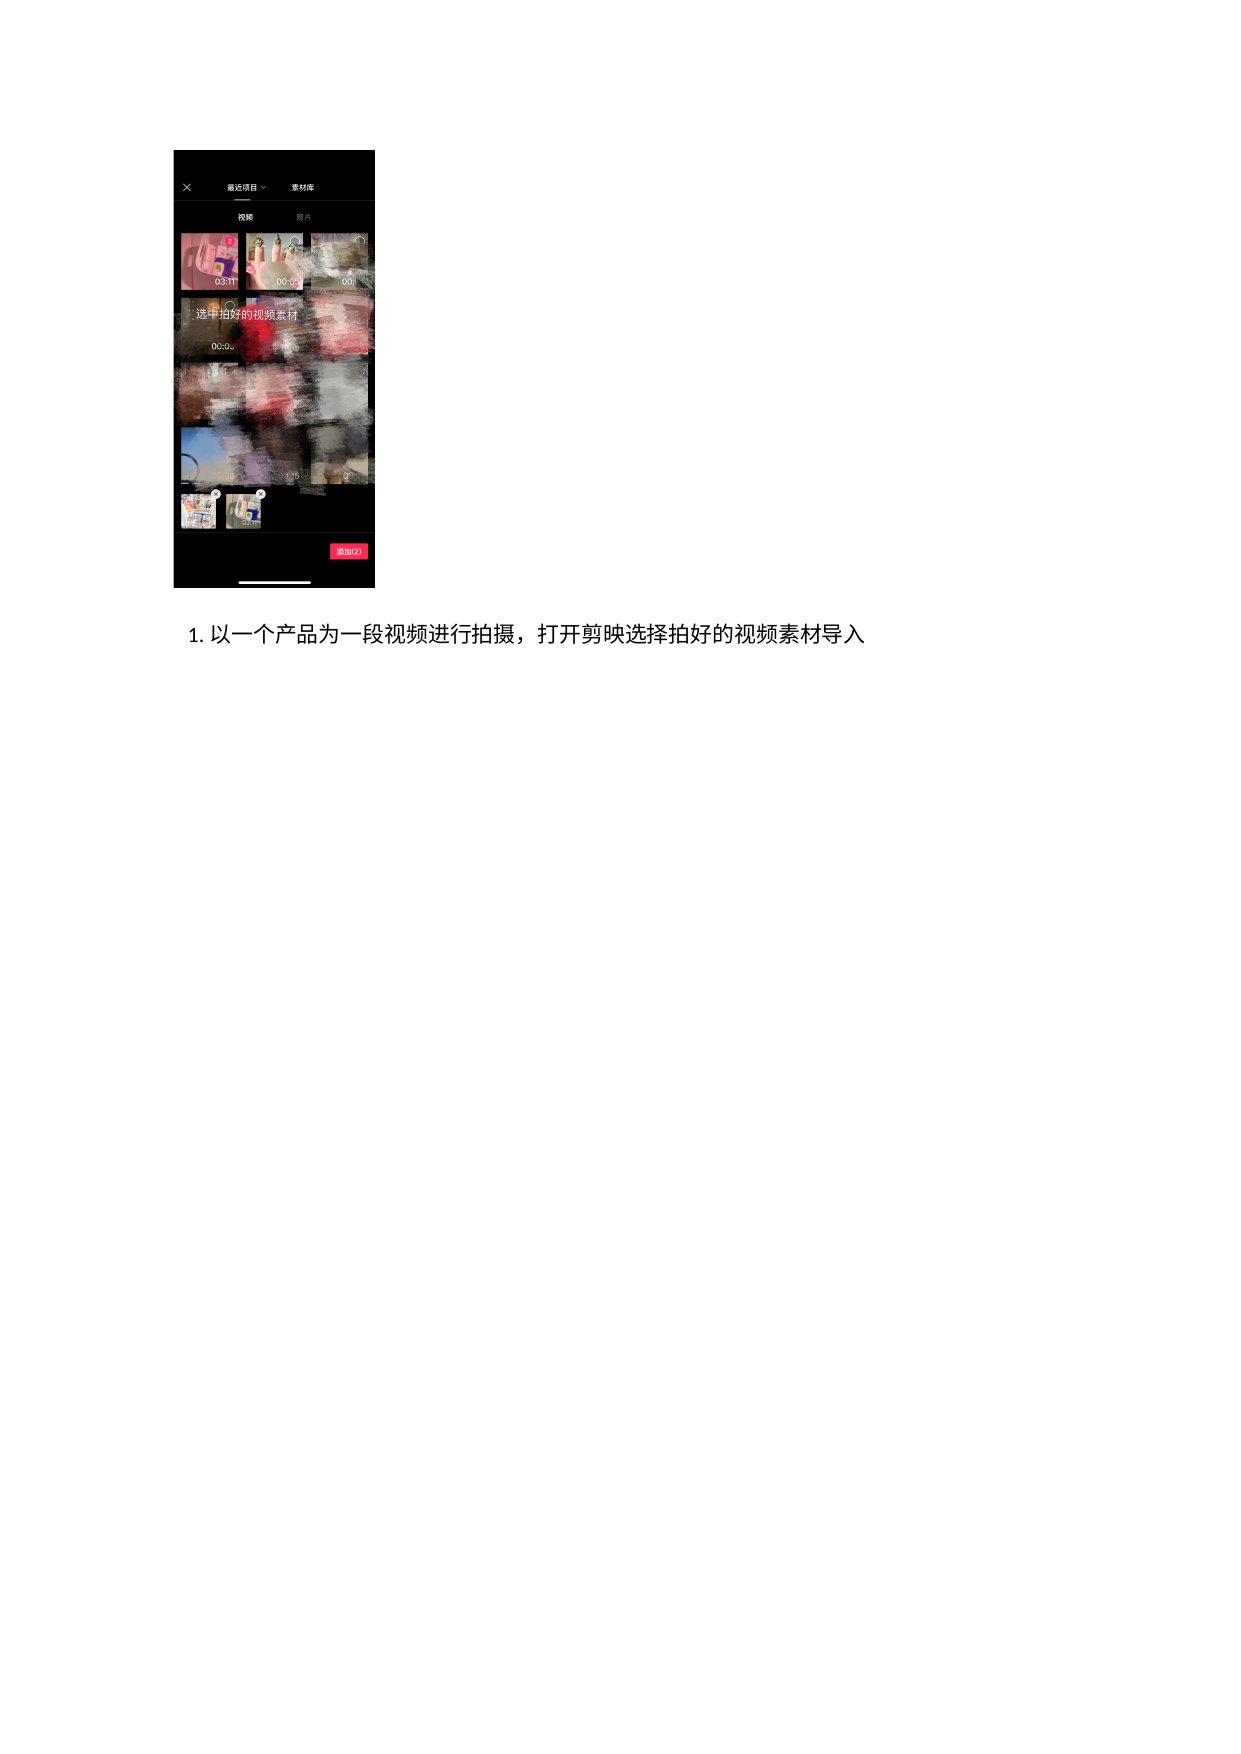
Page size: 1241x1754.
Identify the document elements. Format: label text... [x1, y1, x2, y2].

picture [173, 150, 375, 588]
list 以一个产品为一段视频进行拍摄，打开剪映选择拍好的视频素材导入 [187, 162, 1053, 649]
